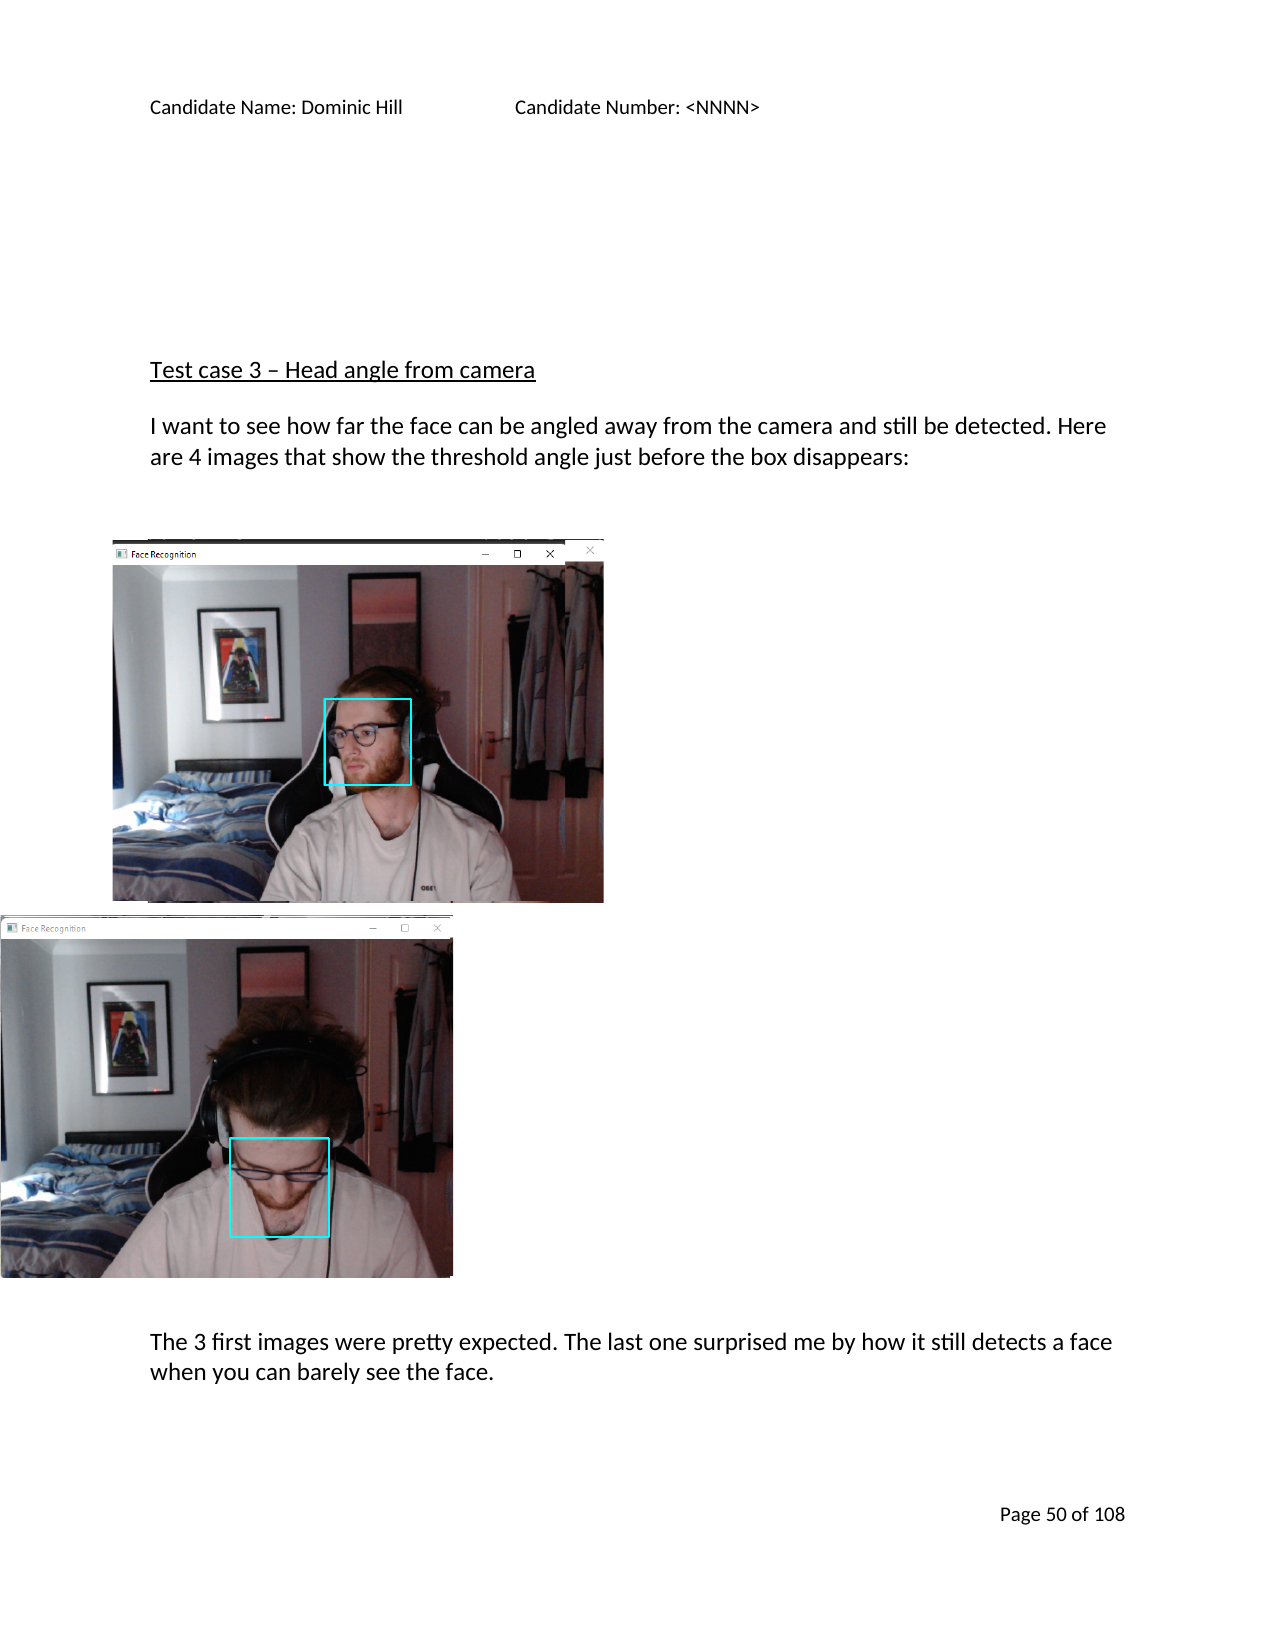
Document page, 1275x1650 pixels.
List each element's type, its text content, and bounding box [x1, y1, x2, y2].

text I want to see how far the face can be angled away from the camera and still be detected. Here are 4 images that show the threshold angle just before the box disappears: [150, 410, 1125, 471]
text The 3 first images were pretty expected. The last one surprised me by how it still detects a face when you can barely see the face. [150, 1326, 1125, 1387]
picture [0, 915, 453, 1277]
picture [111, 539, 603, 903]
text Test case 3 – Head angle from camera [150, 354, 1125, 385]
